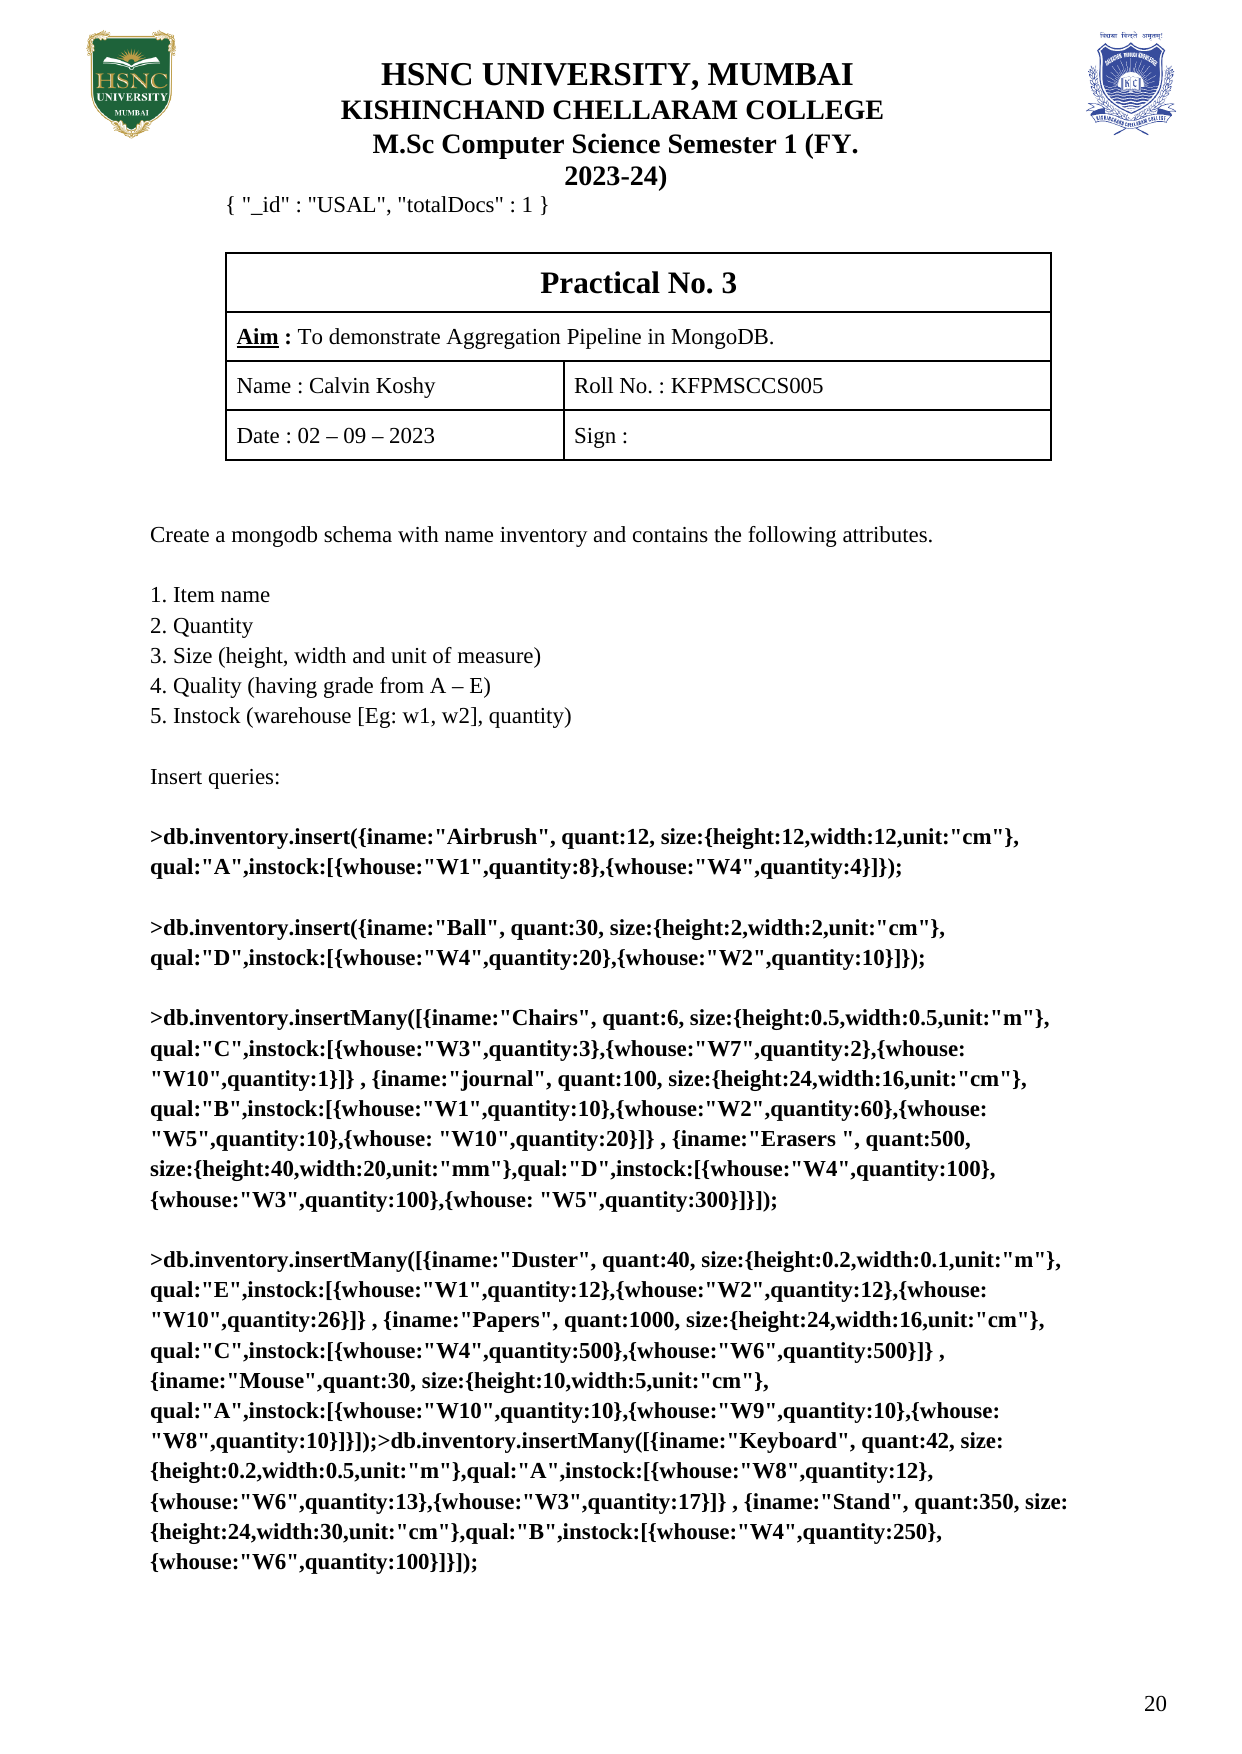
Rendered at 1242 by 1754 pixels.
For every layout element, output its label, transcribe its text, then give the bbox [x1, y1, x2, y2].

text >db.inventory.insertMany([{iname:"Chairs", quant:6, size:{height:0.5,width:0.5,unit:"m"}, [150, 1004, 1167, 1031]
picture [86, 29, 177, 139]
text Insert queries: [150, 763, 1167, 789]
picture [1085, 30, 1177, 136]
table_cell Name : Calvin Koshy [227, 362, 563, 409]
text qual:"A",instock:[{whouse:"W10",quantity:10},{whouse:"W9",quantity:10},{whouse: [150, 1397, 1167, 1423]
text "W10",quantity:1}]} , {iname:"journal", quant:100, size:{height:24,width:16,unit:"cm"}, [150, 1065, 1167, 1091]
text Create a mongodb schema with name inventory and contains the following attributes. [150, 521, 1167, 547]
text "W8",quantity:10}]}]);>db.inventory.insertMany([{iname:"Keyboard", quant:42, size:{height:0.2,width:0.5,unit:"m"},qual:"A",instock:[{whouse:"W8",quantity:12},{whouse:"W6",quantity:13},{whouse:"W3",quantity:17}]} , {iname:"Stand", quant:350, size:{height:24,width:30,unit:"cm"},qual:"B",instock:[{whouse:"W4",quantity:250},{whouse:"W6",quantity:100}]}]); [150, 1427, 1167, 1574]
text qual:"A",instock:[{whouse:"W1",quantity:8},{whouse:"W4",quantity:4}]}); [150, 853, 1167, 880]
text qual:"C",instock:[{whouse:"W3",quantity:3},{whouse:"W7",quantity:2},{whouse: [150, 1035, 1167, 1061]
text 3. Size (height, width and unit of measure) [150, 642, 1167, 668]
text 2. Quantity [150, 612, 1167, 638]
text 5. Instock (warehouse [Eg: w1, w2], quantity) [150, 702, 1167, 729]
table_header Practical No. 3 [227, 254, 1050, 311]
table_cell Roll No. : KFPMSCCS005 [565, 362, 1050, 409]
table_cell Date : 02 – 09 – 2023 [227, 411, 563, 459]
table_cell Sign : [565, 411, 1050, 459]
text >db.inventory.insertMany([{iname:"Duster", quant:40, size:{height:0.2,width:0.1,unit:"m"}, [150, 1246, 1167, 1272]
text qual:"E",instock:[{whouse:"W1",quantity:12},{whouse:"W2",quantity:12},{whouse: [150, 1276, 1167, 1303]
text qual:"B",instock:[{whouse:"W1",quantity:10},{whouse:"W2",quantity:60},{whouse: [150, 1095, 1167, 1121]
text qual:"D",instock:[{whouse:"W4",quantity:20},{whouse:"W2",quantity:10}]}); [150, 944, 1167, 970]
text qual:"C",instock:[{whouse:"W4",quantity:500},{whouse:"W6",quantity:500}]} , {iname:"Mouse",quant:30, size:{height:10,width:5,unit:"cm"}, [150, 1337, 1167, 1393]
text >db.inventory.insert({iname:"Ball", quant:30, size:{height:2,width:2,unit:"cm"}, [150, 914, 1167, 940]
table_cell Aim : To demonstrate Aggregation Pipeline in MongoDB. [227, 313, 1050, 360]
text 4. Quality (having grade from A – E) [150, 672, 1167, 698]
text "W5",quantity:10},{whouse: "W10",quantity:20}]} , {iname:"Erasers ", quant:500, [150, 1125, 1167, 1152]
text 1. Item name [150, 582, 1167, 608]
text { "_id" : "USAL", "totalDocs" : 1 } [225, 192, 1167, 218]
text "W10",quantity:26}]} , {iname:"Papers", quant:1000, size:{height:24,width:16,unit:"cm"}, [150, 1307, 1167, 1333]
text size:{height:40,width:20,unit:"mm"},qual:"D",instock:[{whouse:"W4",quantity:100},{whouse:"W3",quantity:100},{whouse: "W5",quantity:300}]}]); [150, 1156, 1167, 1212]
text >db.inventory.insert({iname:"Airbrush", quant:12, size:{height:12,width:12,unit:"cm"}, [150, 823, 1167, 849]
